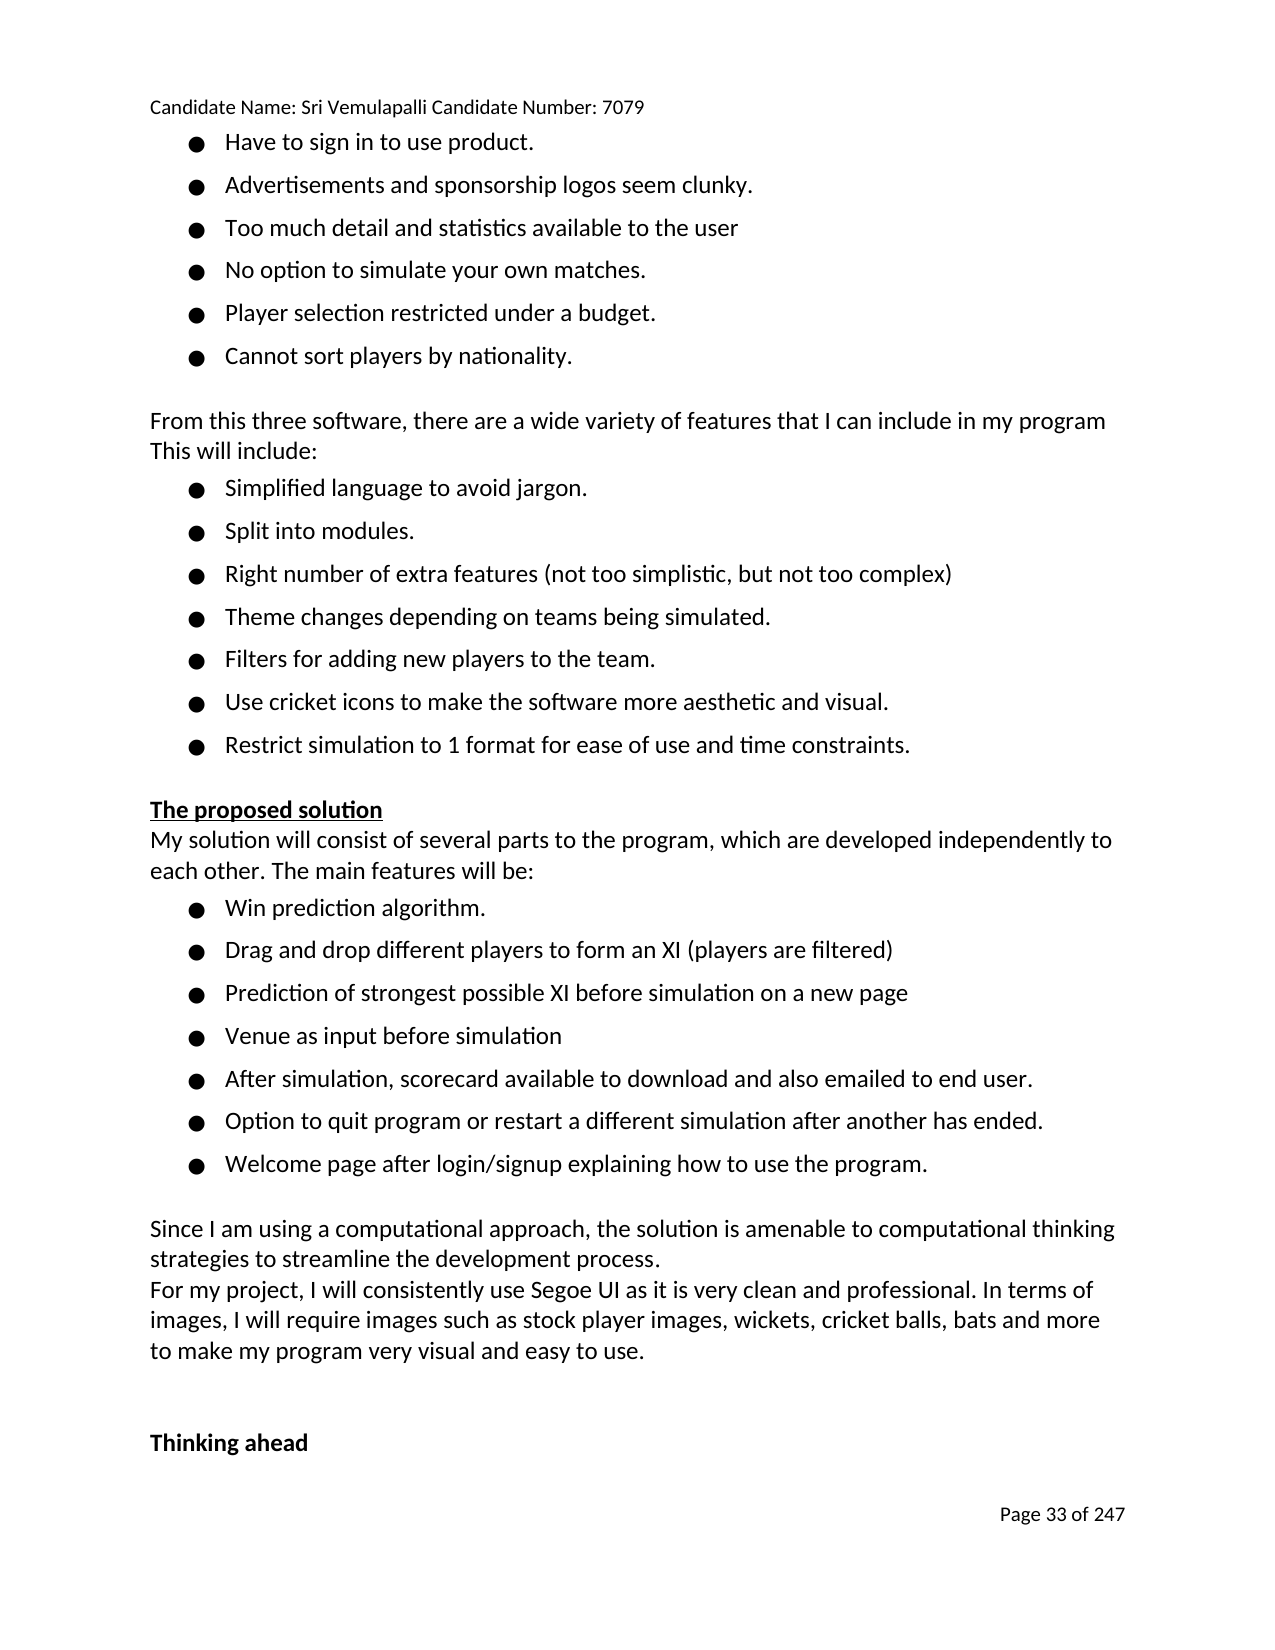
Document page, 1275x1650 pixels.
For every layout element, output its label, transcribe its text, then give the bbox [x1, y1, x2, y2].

list Welcome page after login/signup explaining how to use the program. [187, 1142, 1125, 1184]
text For my project, I will consistently use Segoe UI as it is very clean and professional. In terms of images, I will require images such as stock player images, wickets, cricket balls, bats and more to make my program very visual and easy to use. [150, 1274, 1125, 1366]
list Player selection restricted under a budget. [187, 291, 1125, 333]
list Venue as input before simulation [187, 1013, 1125, 1056]
list Too much detail and statistics available to the user [187, 205, 1125, 248]
text Since I am using a computational approach, the solution is amenable to computational thinking strategies to streamline the development process. [150, 1213, 1125, 1274]
list Prediction of strongest possible XI before simulation on a new page [187, 971, 1125, 1013]
list Simplified language to avoid jargon. [187, 466, 1125, 509]
list Advertisements and sponsorship logos seem clunky. [187, 163, 1125, 205]
list After simulation, scorecard available to download and also emailed to end user. [187, 1056, 1125, 1099]
list Filters for adding new players to the team. [187, 637, 1125, 679]
list No option to simulate your own matches. [187, 248, 1125, 291]
text From this three software, there are a wide variety of features that I can include in my program [150, 405, 1125, 436]
list Option to quit program or restart a different simulation after another has ended. [187, 1099, 1125, 1142]
text Thinking ahead [150, 1427, 1125, 1457]
list Have to sign in to use product. [187, 120, 1125, 163]
text This will include: [150, 436, 1125, 466]
list Split into modules. [187, 509, 1125, 551]
list Use cricket icons to make the software more aesthetic and visual. [187, 679, 1125, 722]
text The proposed solution [150, 794, 1125, 824]
list Drag and drop different players to form an XI (players are filtered) [187, 928, 1125, 971]
list Right number of extra features (not too simplistic, but not too complex) [187, 551, 1125, 594]
list Theme changes depending on teams being simulated. [187, 594, 1125, 637]
text My solution will consist of several parts to the program, which are developed independently to each other. The main features will be: [150, 824, 1125, 885]
list Cannot sort players by nationality. [187, 333, 1125, 376]
list Restrict simulation to 1 format for ease of use and time constraints. [187, 722, 1125, 765]
list Win prediction algorithm. [187, 885, 1125, 928]
